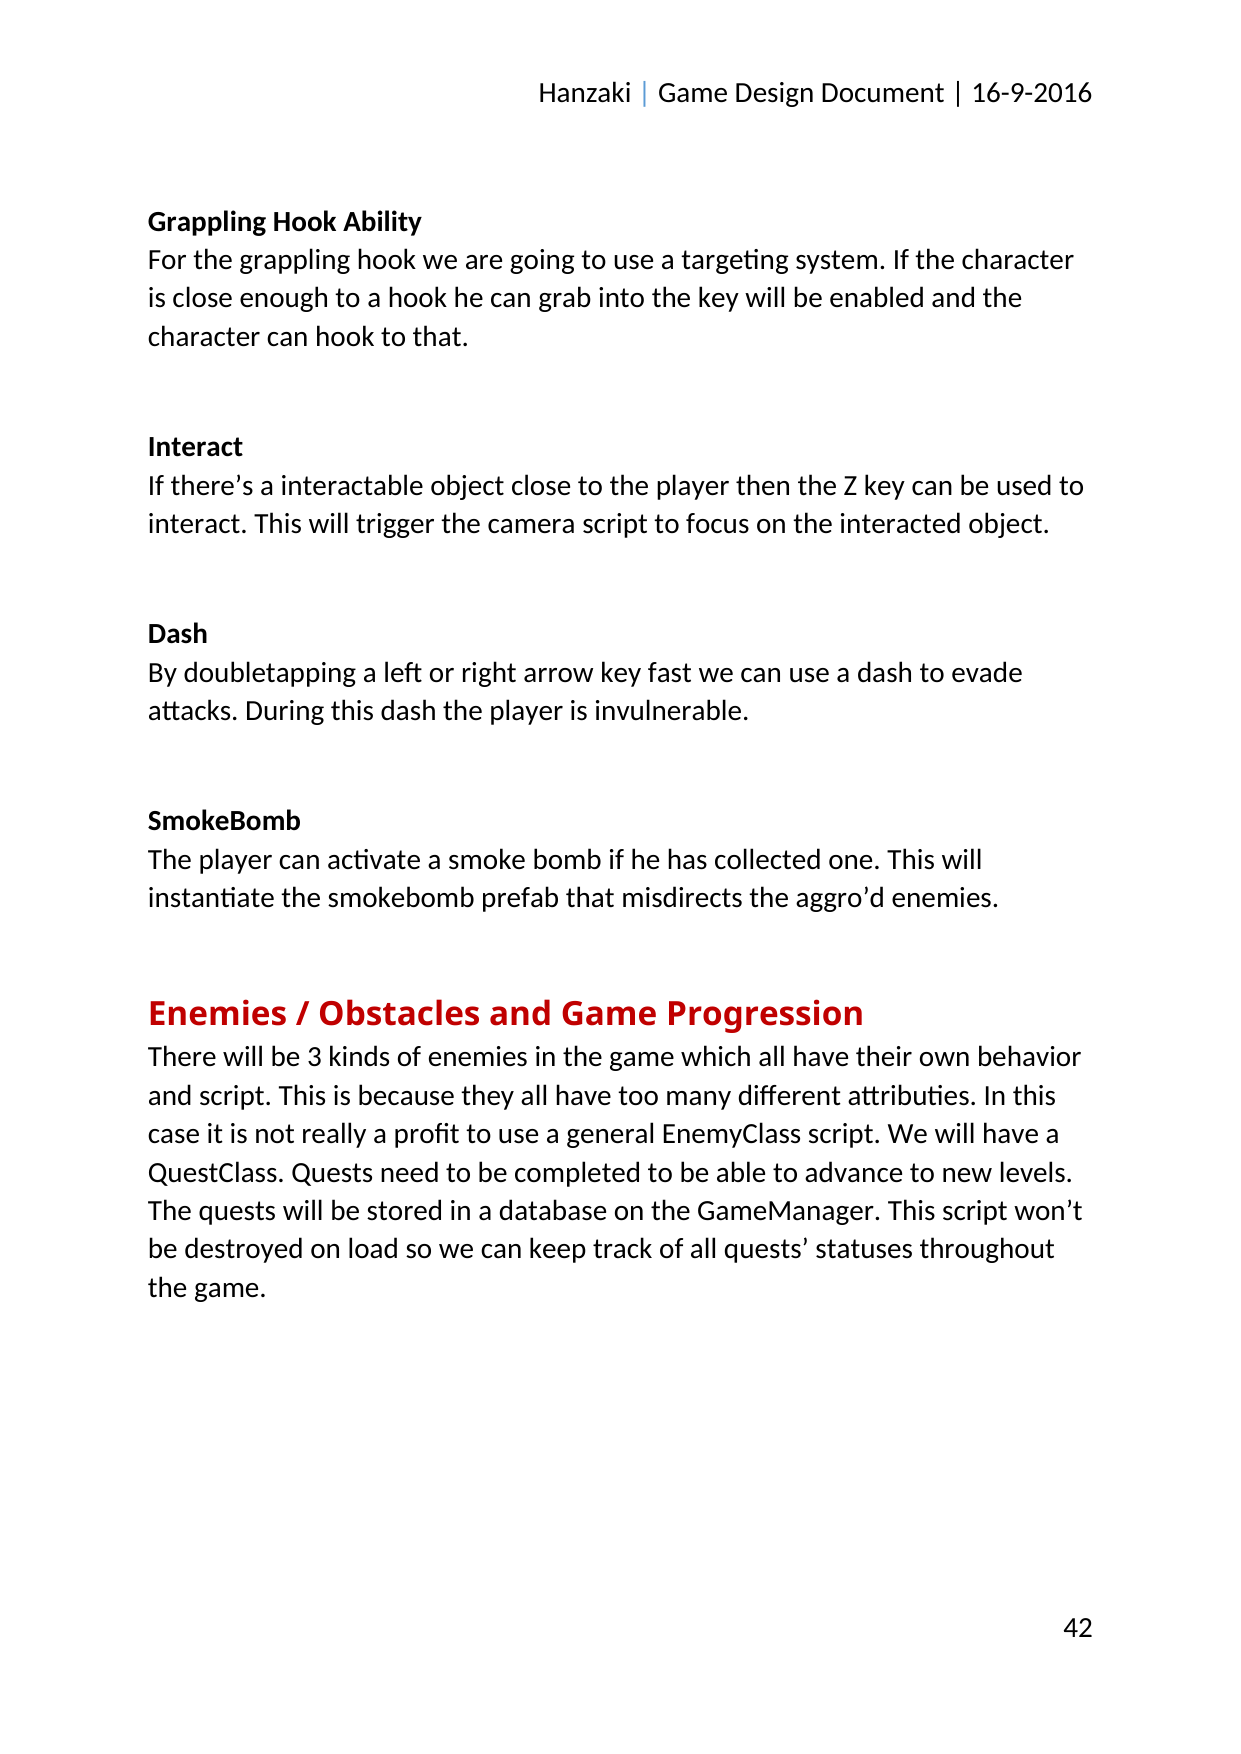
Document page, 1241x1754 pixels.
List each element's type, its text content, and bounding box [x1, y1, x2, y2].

text Dash By doubletapping a left or right arrow key fast we can use a dash to evade attacks. During this dash the player is invulnerable. [148, 615, 1093, 728]
text There will be 3 kinds of enemies in the game which all have their own behavior and script. This is because they all have too many different attributies. In this case it is not really a profit to use a general EnemyClass script. We will have a QuestClass. Quests need to be completed to be able to advance to new levels. The quests will be stored in a database on the GameManager. This script won’t be destroyed on load so we can keep track of all quests’ statuses throughout the game. [148, 1038, 1093, 1305]
text Interact If there’s a interactable object close to the player then the Z key can be used to interact. This will trigger the camera script to focus on the interacted object. [148, 428, 1093, 541]
text Grappling Hook Ability For the grappling hook we are going to use a targeting system. If the character is close enough to a hook he can grab into the key will be enabled and the character can hook to that. [148, 203, 1093, 354]
subtitle Enemies / Obstacles and Game Progression [148, 989, 1093, 1035]
text SmokeBomb The player can activate a smoke bomb if he has collected one. This will instantiate the smokebomb prefab that misdirects the aggro’d enemies. [148, 802, 1093, 915]
